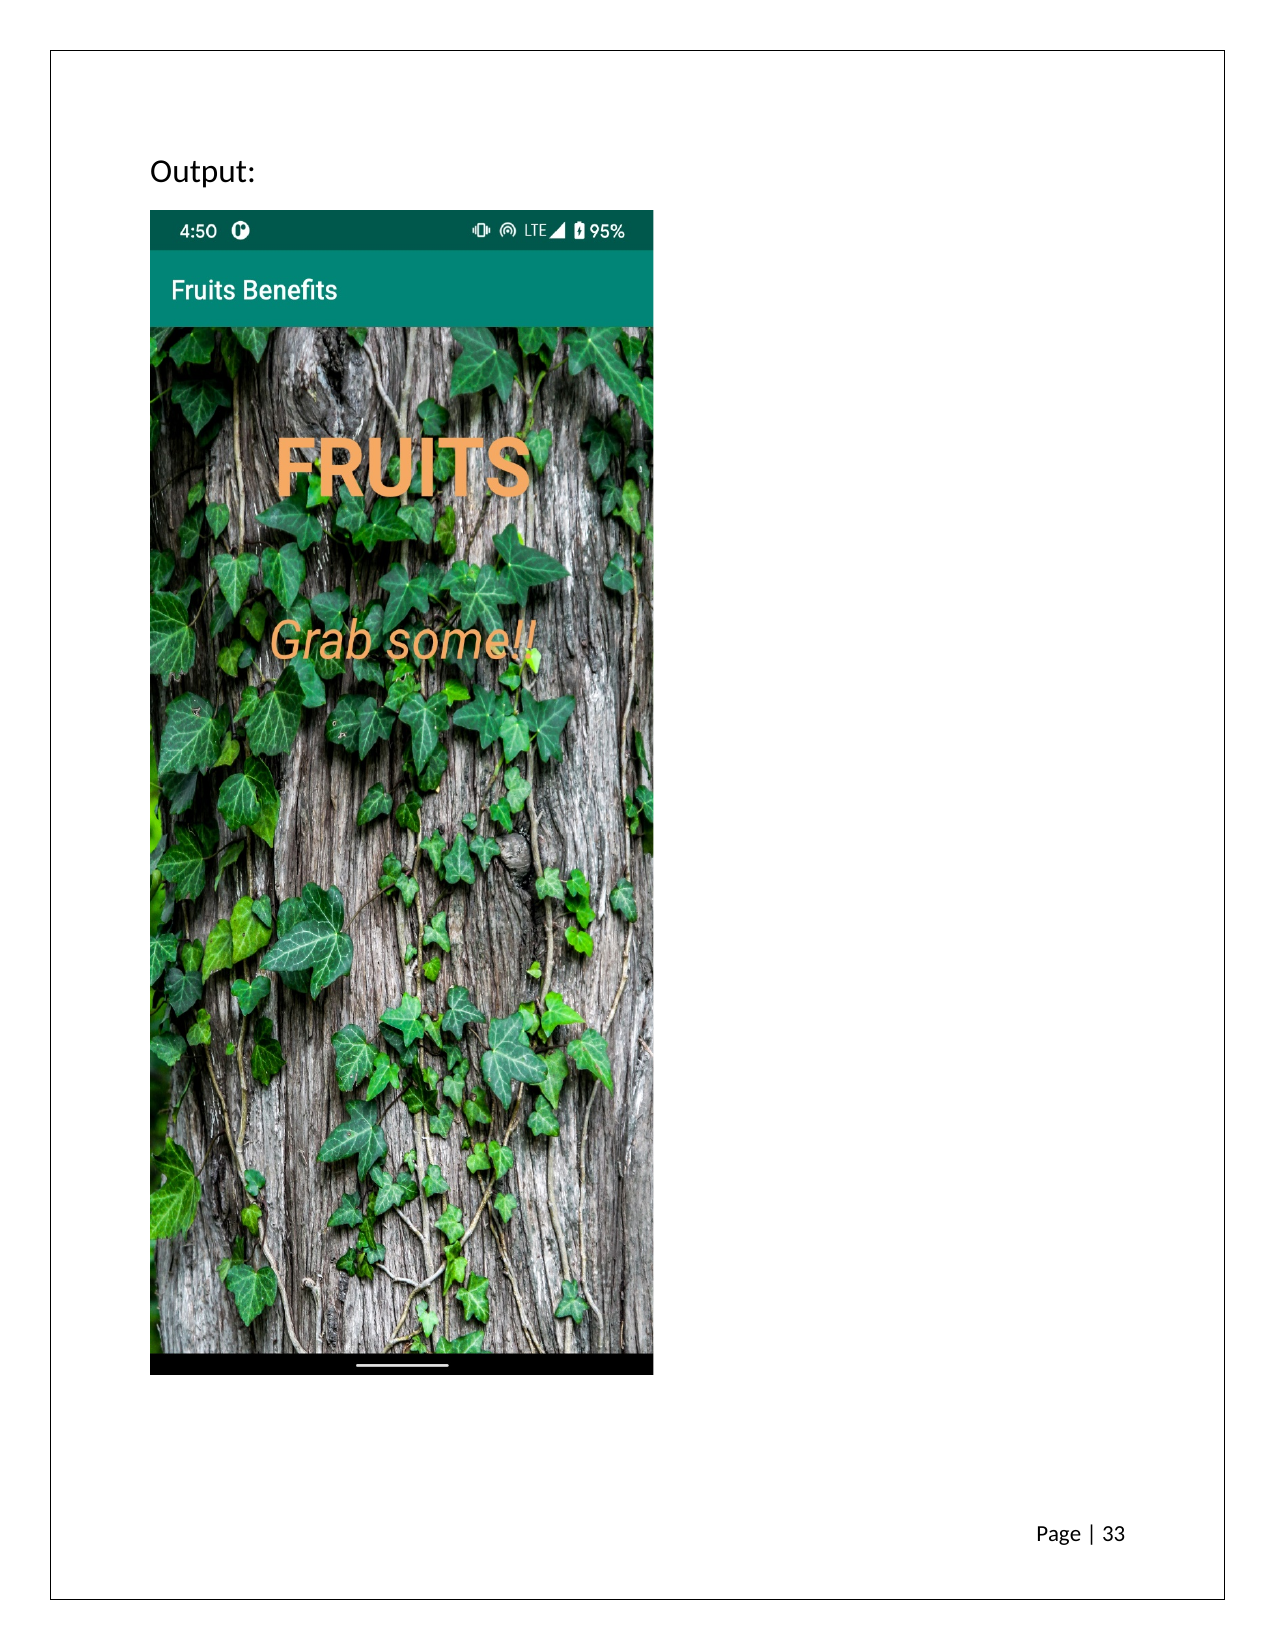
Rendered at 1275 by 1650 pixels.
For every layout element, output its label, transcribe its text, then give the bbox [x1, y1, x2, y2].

picture [150, 210, 654, 1375]
text Output: [150, 150, 1125, 191]
